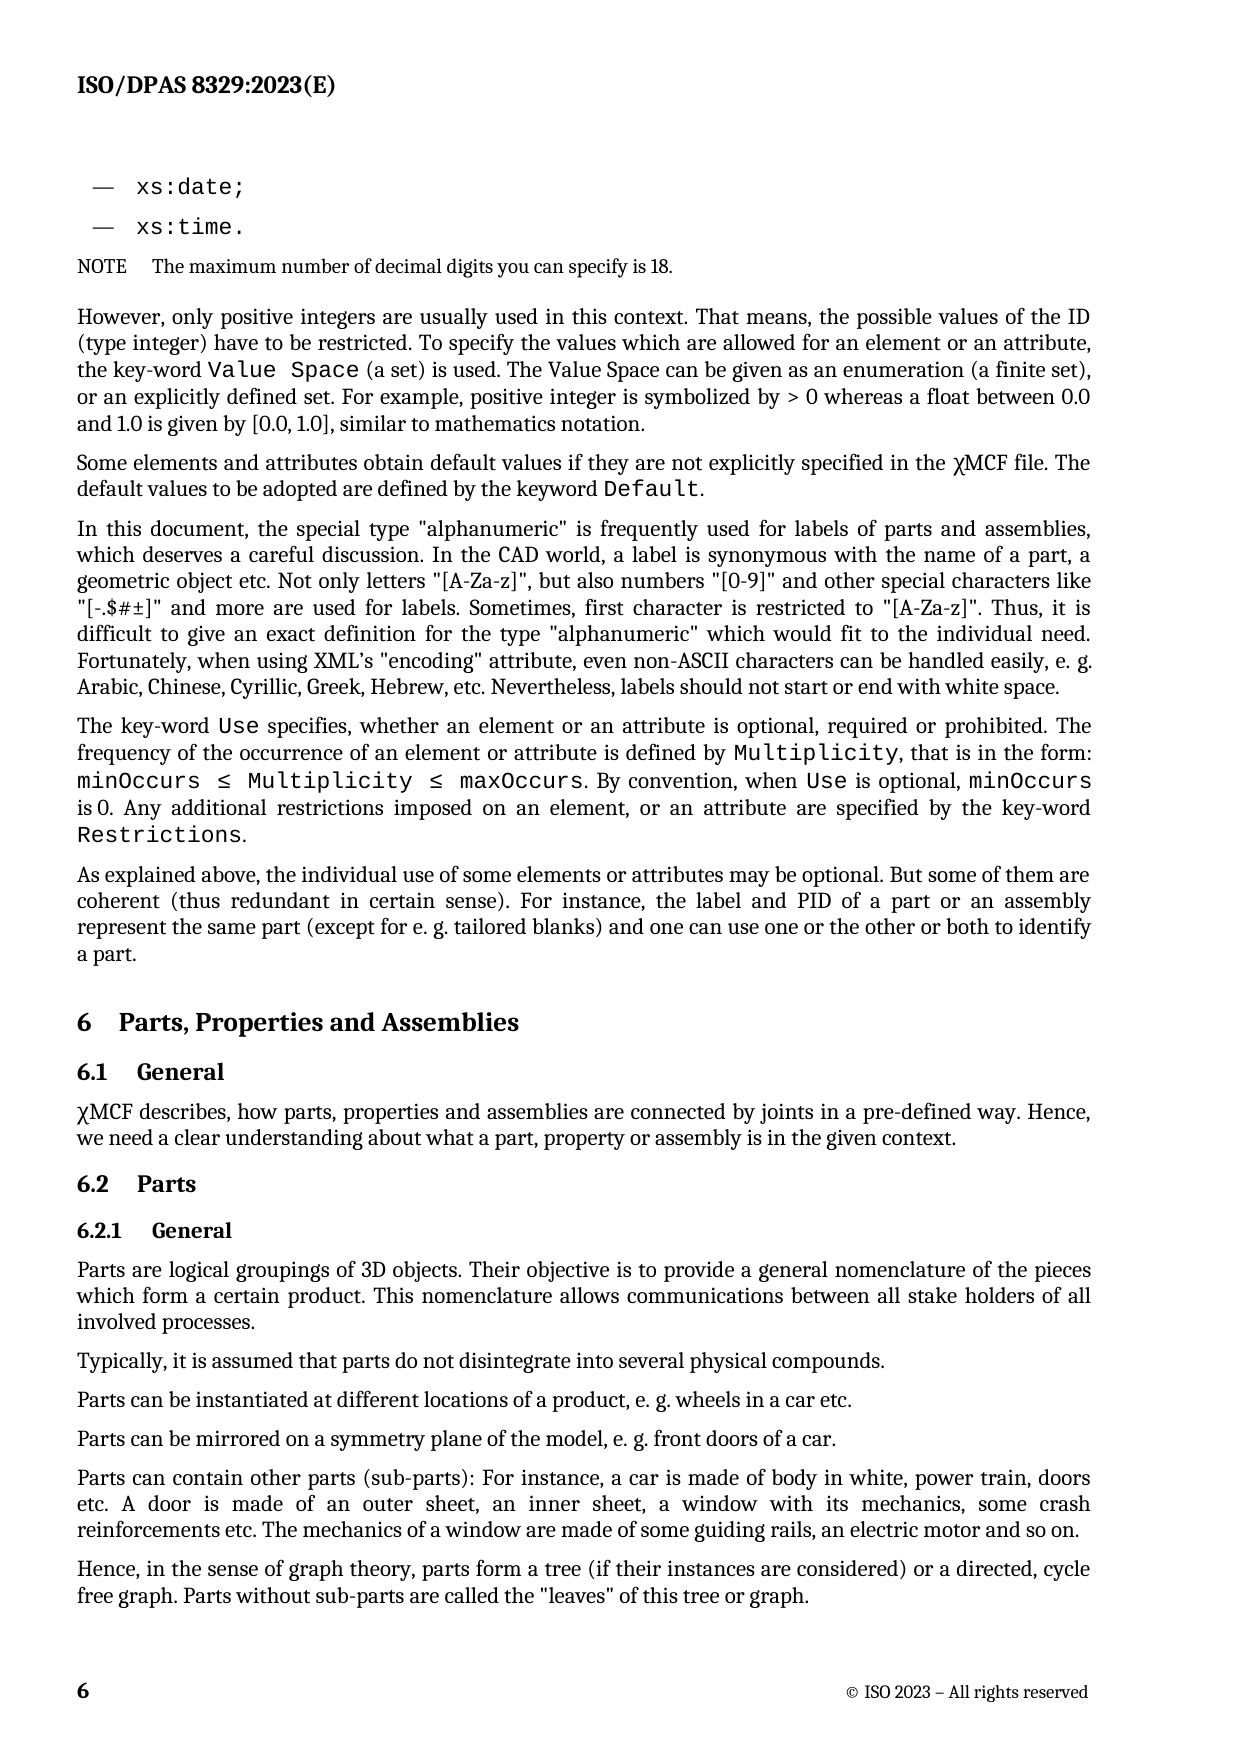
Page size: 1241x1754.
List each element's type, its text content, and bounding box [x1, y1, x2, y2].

subtitle Parts, Properties and Assemblies [77, 1007, 1092, 1039]
text χMCF describes, how parts, properties and assemblies are connected by joints in a pre-defined way. Hence, we need a clear understanding about what a part, property or assembly is in the given context. [77, 1099, 1092, 1151]
text Parts can contain other parts (sub-parts): For instance, a car is made of body in white, power train, doors etc. A door is made of an outer sheet, an inner sheet, a window with its mechanics, some crash reinforcements etc. The mechanics of a window are made of some guiding rails, an electric motor and so on. [77, 1464, 1092, 1544]
text As explained above, the individual use of some elements or attributes may be optional. But some of them are coherent (thus redundant in certain sense). For instance, the label and PID of a part or an assembly represent the same part (except for e. g. tailored blanks) and one can use one or the other or both to identify a part. [77, 861, 1092, 967]
text Typically, it is assumed that parts do not disintegrate into several physical compounds. [77, 1348, 1092, 1374]
subtitle Parts [77, 1170, 1092, 1199]
text The key-word Use specifies, whether an element or an attribute is optional, required or prohibited. The frequency of the occurrence of an element or attribute is defined by Multiplicity, that is in the form: minOccurs ≤ Multiplicity ≤ maxOccurs. By convention, when Use is optional, minOccurs is 0. Any additional restrictions imposed on an element, or an attribute are specified by the key-word Restrictions. [77, 713, 1092, 849]
text Hence, in the sense of graph theory, parts form a tree (if their instances are considered) or a directed, cycle free graph. Parts without sub-parts are called the "leaves" of this tree or graph. [77, 1556, 1092, 1609]
text Parts can be mirrored on a symmetry plane of the model, e. g. front doors of a car. [77, 1426, 1092, 1452]
subtitle General [77, 1218, 1092, 1244]
text Parts are logical groupings of 3D objects. Their objective is to provide a general nomenclature of the pieces which form a certain product. This nomenclature allows communications between all stake holders of all involved processes. [77, 1256, 1092, 1336]
subtitle General [77, 1057, 1092, 1086]
text In this document, the special type "alphanumeric" is frequently used for labels of parts and assemblies, which deserves a careful discussion. In the CAD world, a label is synonymous with the name of a part, a geometric object etc. Not only letters "[A-Za-z]", but also numbers "[0-9]" and other special characters like "[-.$#±]" and more are used for labels. Sometimes, first character is restricted to "[A-Za-z]". Thus, it is difficult to give an exact definition for the type "alphanumeric" which would fit to the individual need. Fortunately, when using XML’s "encoding" attribute, even non-ASCII characters can be handled easily, e. g. Arabic, Chinese, Cyrillic, Greek, Hebrew, etc. Nevertheless, labels should not start or end with white space. [77, 516, 1092, 700]
list xs:date; [92, 174, 1092, 201]
list xs:time. [92, 214, 1092, 241]
text NOTE The maximum number of decimal digits you can specify is 18. [77, 254, 1092, 279]
text Some elements and attributes obtain default values if they are not explicitly specified in the χMCF file. The default values to be adopted are defined by the keyword Default. [77, 449, 1092, 503]
text Parts can be instantiated at different locations of a product, e. g. wheels in a car etc. [77, 1387, 1092, 1413]
text However, only positive integers are usually used in this context. That means, the possible values of the ID (type integer) have to be restricted. To specify the values which are allowed for an element or an attribute, the key-word Value Space (a set) is used. The Value Space can be given as an enumeration (a finite set), or an explicitly defined set. For example, positive integer is symbolized by > 0 whereas a float between 0.0 and 1.0 is given by [0.0, 1.0], similar to mathematics notation. [77, 304, 1092, 437]
